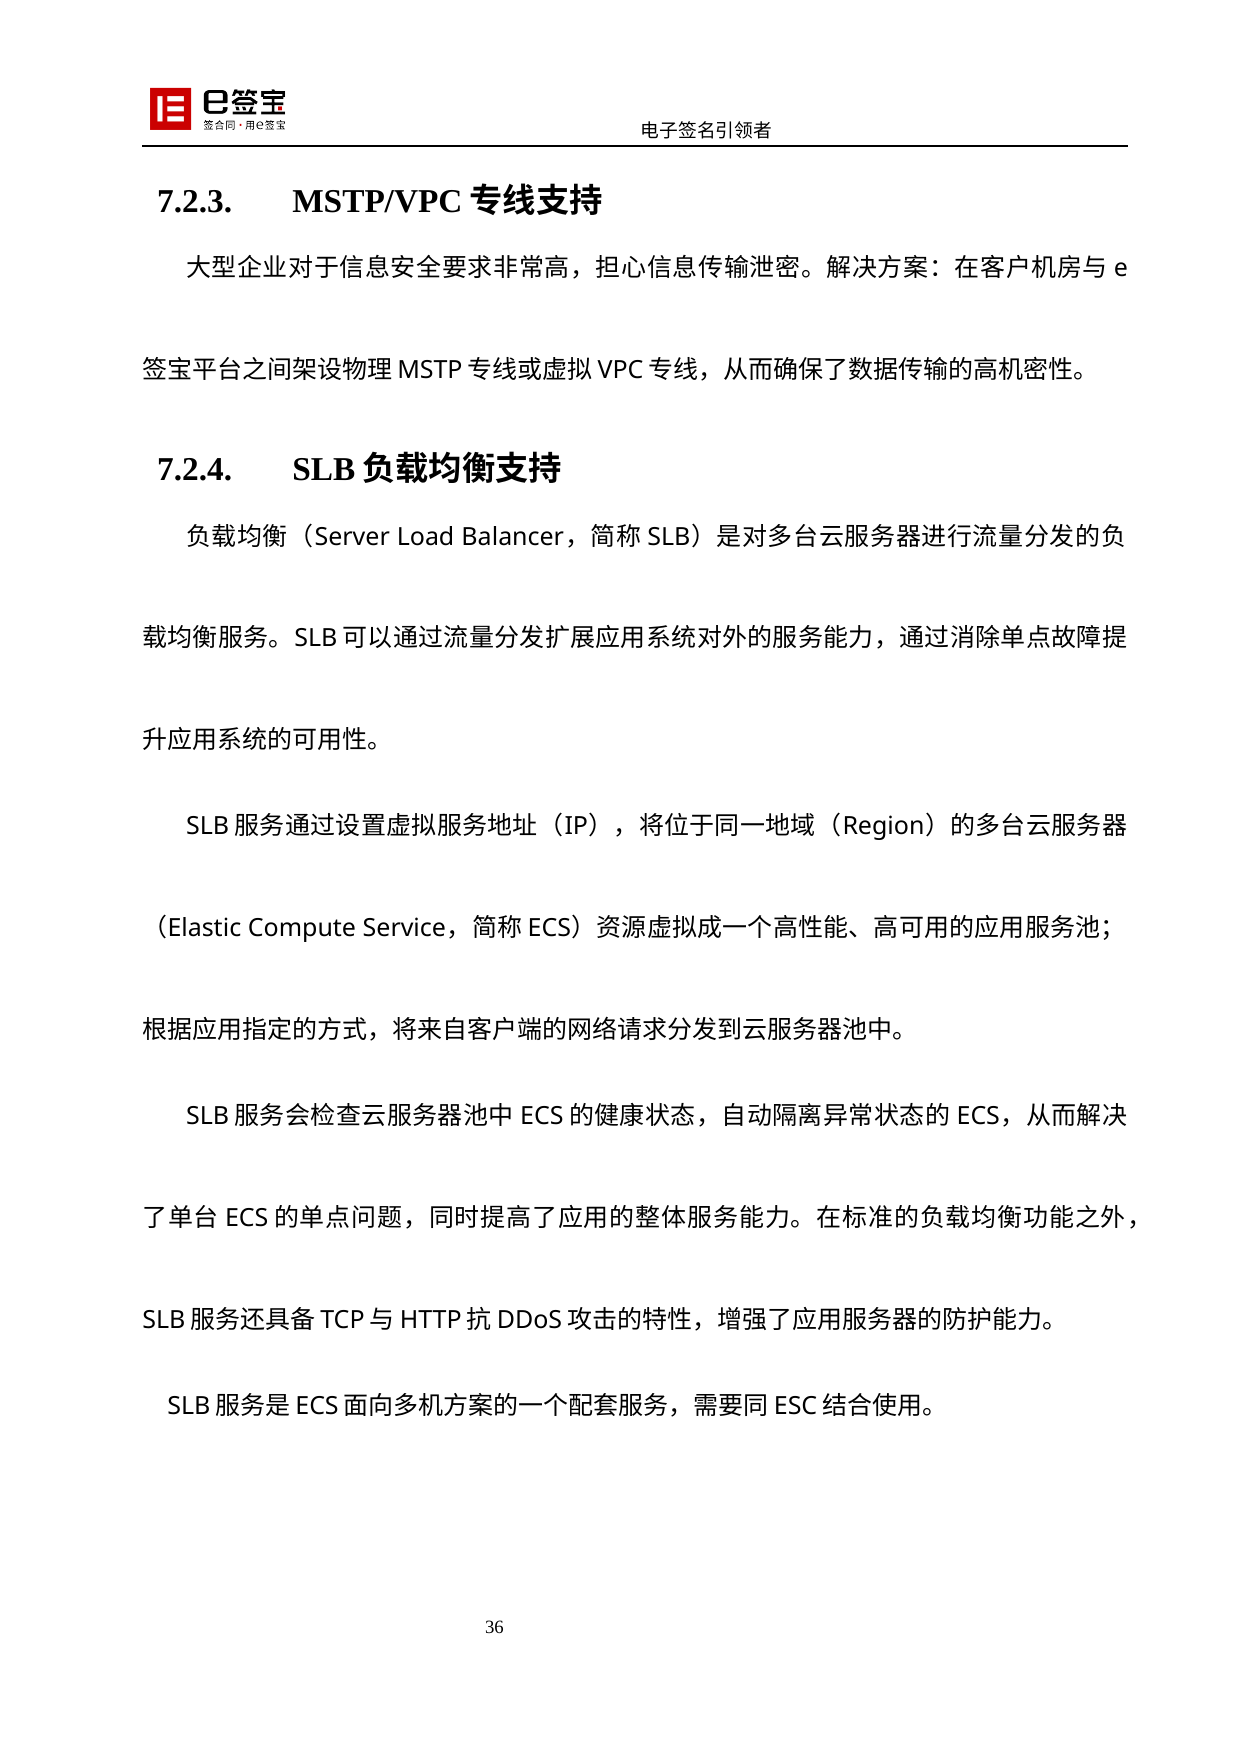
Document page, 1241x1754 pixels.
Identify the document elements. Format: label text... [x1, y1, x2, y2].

text SLB服务会检查云服务器池中ECS的健康状态，自动隔离异常状态的ECS，从而解决了单台ECS的单点问题，同时提高了应用的整体服务能力。在标准的负载均衡功能之外，SLB服务还具备TCP与HTTP抗DDoS攻击的特性，增强了应用服务器的防护能力。 [142, 1080, 1128, 1351]
picture [142, 81, 294, 138]
subtitle SLB负载均衡支持 [157, 432, 1128, 500]
text 大型企业对于信息安全要求非常高，担心信息传输泄密。解决方案：在客户机房与e签宝平台之间架设物理MSTP专线或虚拟VPC专线，从而确保了数据传输的高机密性。 [142, 232, 1128, 402]
subtitle MSTP/VPC专线支持 [157, 164, 1128, 232]
text SLB服务通过设置虚拟服务地址（IP），将位于同一地域（Region）的多台云服务器（Elastic Compute Service，简称ECS）资源虚拟成一个高性能、高可用的应用服务池；根据应用指定的方式，将来自客户端的网络请求分发到云服务器池中。 [142, 790, 1128, 1062]
text SLB服务是ECS面向多机方案的一个配套服务，需要同ESC结合使用。 [142, 1369, 1128, 1437]
text 负载均衡（Server Load Balancer，简称SLB）是对多台云服务器进行流量分发的负载均衡服务。SLB可以通过流量分发扩展应用系统对外的服务能力，通过消除单点故障提升应用系统的可用性。 [142, 500, 1128, 772]
